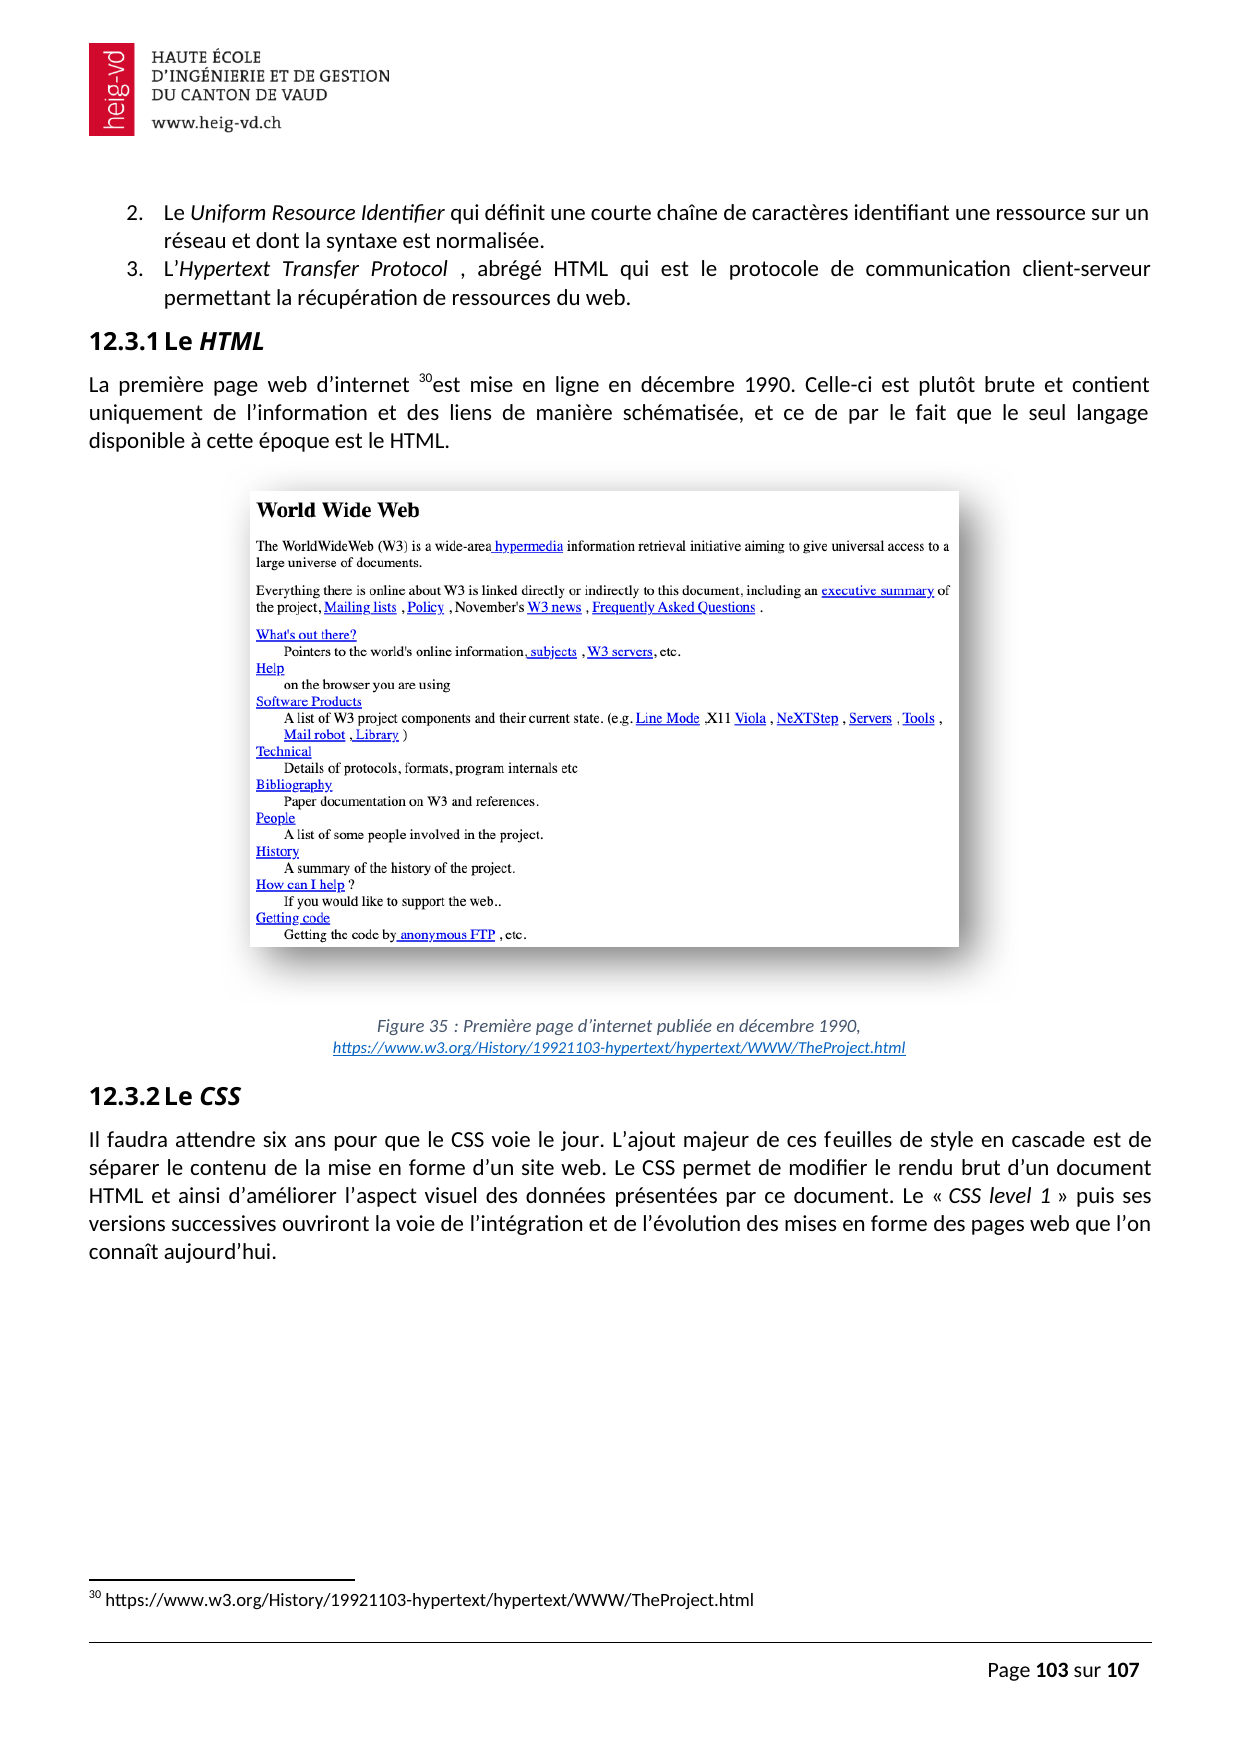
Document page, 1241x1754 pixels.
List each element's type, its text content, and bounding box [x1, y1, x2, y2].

text Il faudra attendre six ans pour que le CSS voie le jour. L’ajout majeur de ces feuilles de style en cascade est de séparer le contenu de la mise en forme d’un site web. Le CSS permet de modifier le rendu brut d’un document HTML et ainsi d’améliorer l’aspect visuel des données présentées par ce document. Le « CSS level 1 » puis ses versions successives ouvriront la voie de l’intégration et de l’évolution des mises en forme des pages web que l’on connaît aujourd’hui. [89, 1125, 1152, 1265]
subtitle Le HTML [89, 323, 1152, 357]
picture [250, 491, 959, 947]
text La première page web d’internet est mise en ligne en décembre 1990. Celle-ci est plutôt brute et contient uniquement de l’information et des liens de manière schématisée, et ce de par le fait que le seul langage disponible à cette époque est le HTML. [89, 370, 1152, 454]
subtitle Le CSS [89, 1078, 1152, 1112]
picture [89, 43, 389, 136]
list Le Uniform Resource Identifier qui définit une courte chaîne de caractères identifiant une ressource sur un réseau et dont la syntaxe est normalisée. [126, 198, 1152, 254]
list L’Hypertext Transfer Protocol , abrégé HTML qui est le protocole de communication client-serveur permettant la récupération de ressources du web. [126, 254, 1152, 311]
